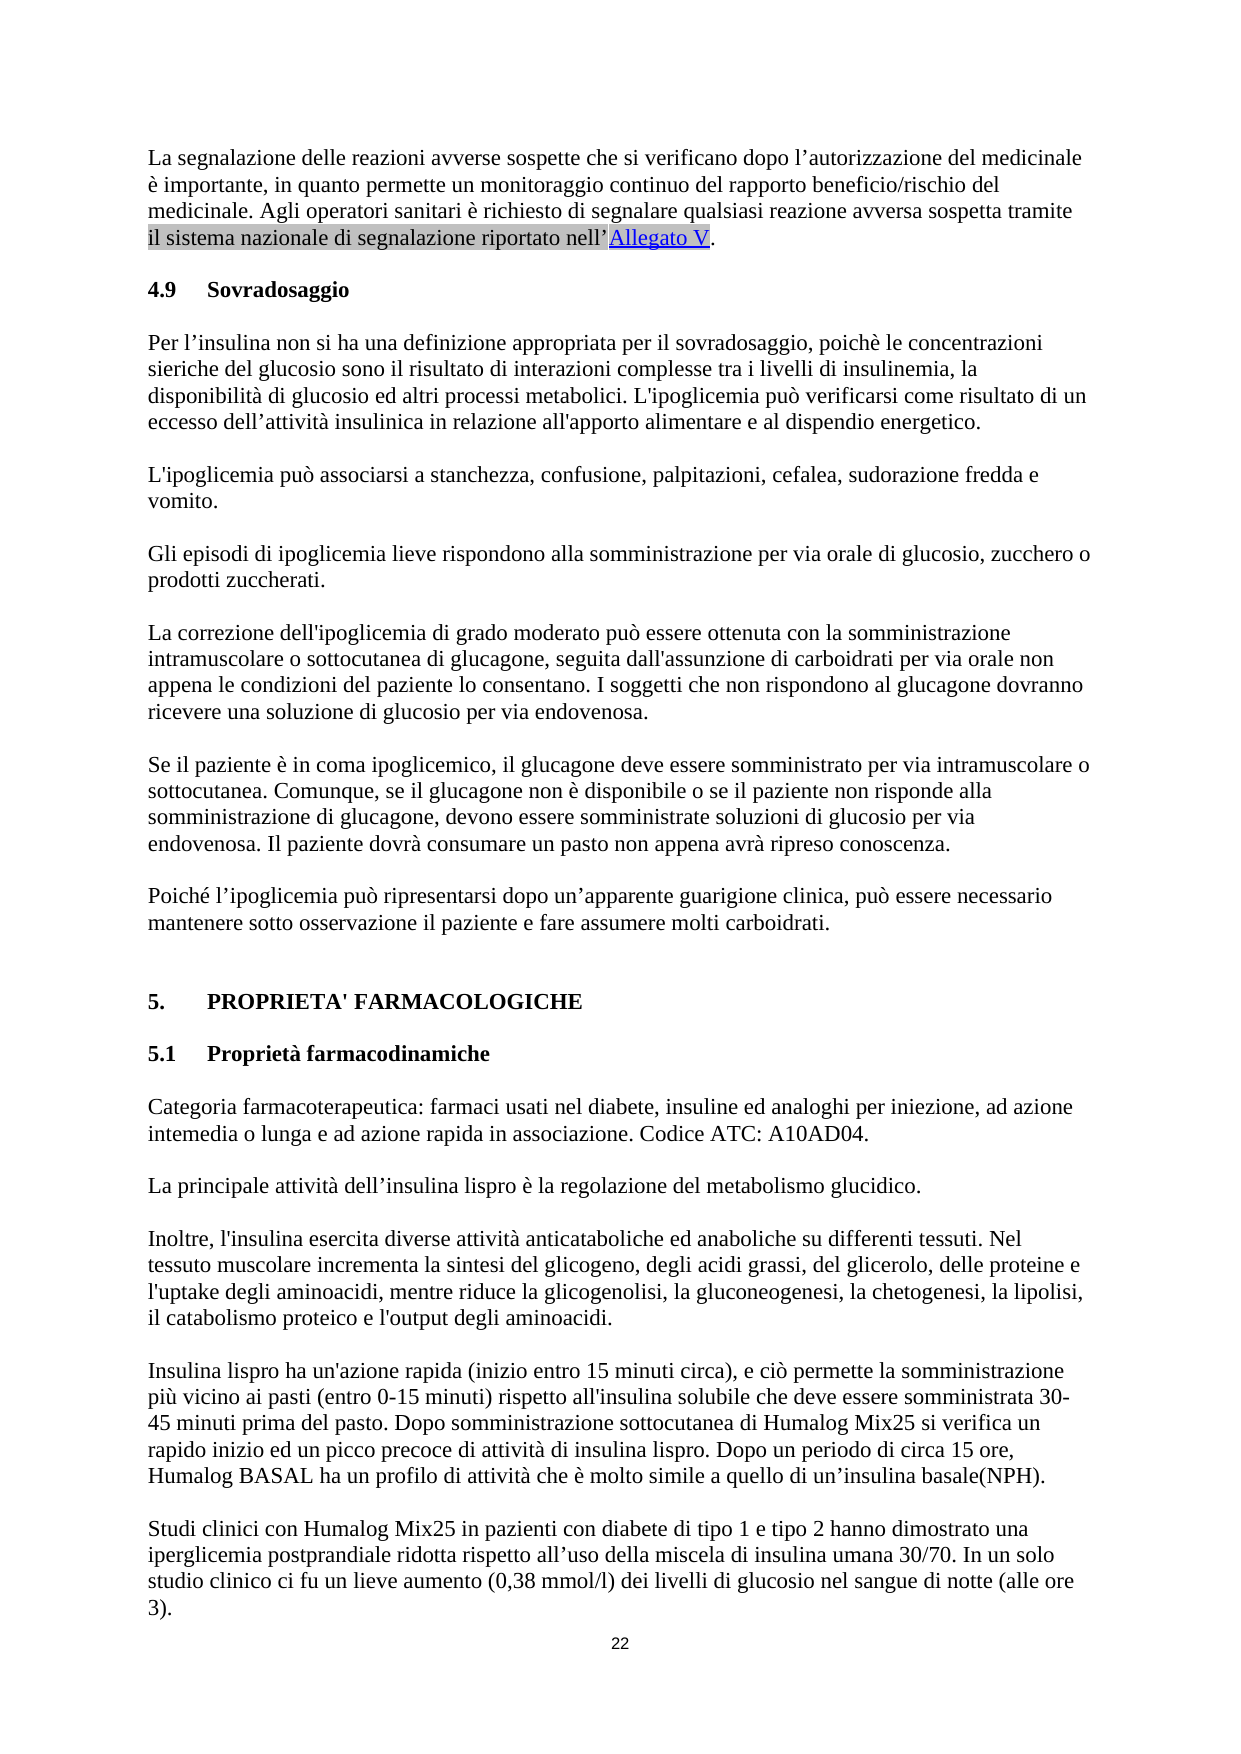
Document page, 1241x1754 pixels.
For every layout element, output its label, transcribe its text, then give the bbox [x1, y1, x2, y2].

text La principale attività dell’insulina lispro è la regolazione del metabolismo glucidico. [148, 1172, 1092, 1199]
text Se il paziente è in coma ipoglicemico, il glucagone deve essere somministrato per via intramuscolare o sottocutanea. Comunque, se il glucagone non è disponibile o se il paziente non risponde alla somministrazione di glucagone, devono essere somministrate soluzioni di glucosio per via endovenosa. Il paziente dovrà consumare un pasto non appena avrà ripreso conoscenza. [148, 751, 1092, 856]
text L'ipoglicemia può associarsi a stanchezza, confusione, palpitazioni, cefalea, sudorazione fredda e vomito. [148, 461, 1092, 513]
text Gli episodi di ipoglicemia lieve rispondono alla somministrazione per via orale di glucosio, zucchero o prodotti zuccherati. [148, 540, 1092, 592]
text 5. PROPRIETA' FARMACOLOGICHE [148, 988, 1092, 1014]
text Categoria farmacoterapeutica: farmaci usati nel diabete, insuline ed analoghi per iniezione, ad azione intemedia o lunga e ad azione rapida in associazione. Codice ATC: A10AD04. [148, 1093, 1092, 1146]
text La segnalazione delle reazioni avverse sospette che si verificano dopo l’autorizzazione del medicinale è importante, in quanto permette un monitoraggio continuo del rapporto beneficio/rischio del medicinale. Agli operatori sanitari è richiesto di segnalare qualsiasi reazione avversa sospetta tramite il sistema nazionale di segnalazione riportato nell’Allegato V. [148, 144, 1091, 250]
text Inoltre, l'insulina esercita diverse attività anticataboliche ed anaboliche su differenti tessuti. Nel tessuto muscolare incrementa la sintesi del glicogeno, degli acidi grassi, del glicerolo, delle proteine e l'uptake degli aminoacidi, mentre riduce la glicogenolisi, la gluconeogenesi, la chetogenesi, la lipolisi, il catabolismo proteico e l'output degli aminoacidi. [148, 1225, 1092, 1330]
text Poiché l’ipoglicemia può ripresentarsi dopo un’apparente guarigione clinica, può essere necessario mantenere sotto osservazione il paziente e fare assumere molti carboidrati. [148, 882, 1091, 935]
text 5.1 Proprietà farmacodinamiche [148, 1041, 1092, 1067]
text Per l’insulina non si ha una definizione appropriata per il sovradosaggio, poichè le concentrazioni sieriche del glucosio sono il risultato di interazioni complesse tra i livelli di insulinemia, la disponibilità di glucosio ed altri processi metabolici. L'ipoglicemia può verificarsi come risultato di un eccesso dell’attività insulinica in relazione all'apporto alimentare e al dispendio energetico. [148, 329, 1092, 434]
text 4.9 Sovradosaggio [148, 276, 1092, 303]
text La correzione dell'ipoglicemia di grado moderato può essere ottenuta con la somministrazione intramuscolare o sottocutanea di glucagone, seguita dall'assunzione di carboidrati per via orale non appena le condizioni del paziente lo consentano. I soggetti che non rispondono al glucagone dovranno ricevere una soluzione di glucosio per via endovenosa. [148, 619, 1092, 724]
text Studi clinici con Humalog Mix25 in pazienti con diabete di tipo 1 e tipo 2 hanno dimostrato una iperglicemia postprandiale ridotta rispetto all’uso della miscela di insulina umana 30/70. In un solo studio clinico ci fu un lieve aumento (0,38 mmol/l) dei livelli di glucosio nel sangue di notte (alle ore 3). [148, 1515, 1091, 1620]
text Insulina lispro ha un'azione rapida (inizio entro 15 minuti circa), e ciò permette la somministrazione più vicino ai pasti (entro 0-15 minuti) rispetto all'insulina solubile che deve essere somministrata 30-45 minuti prima del pasto. Dopo somministrazione sottocutanea di Humalog Mix25 si verifica un rapido inizio ed un picco precoce di attività di insulina lispro. Dopo un periodo di circa 15 ore, Humalog BASAL ha un profilo di attività che è molto simile a quello di un’insulina basale(NPH). [148, 1357, 1091, 1488]
